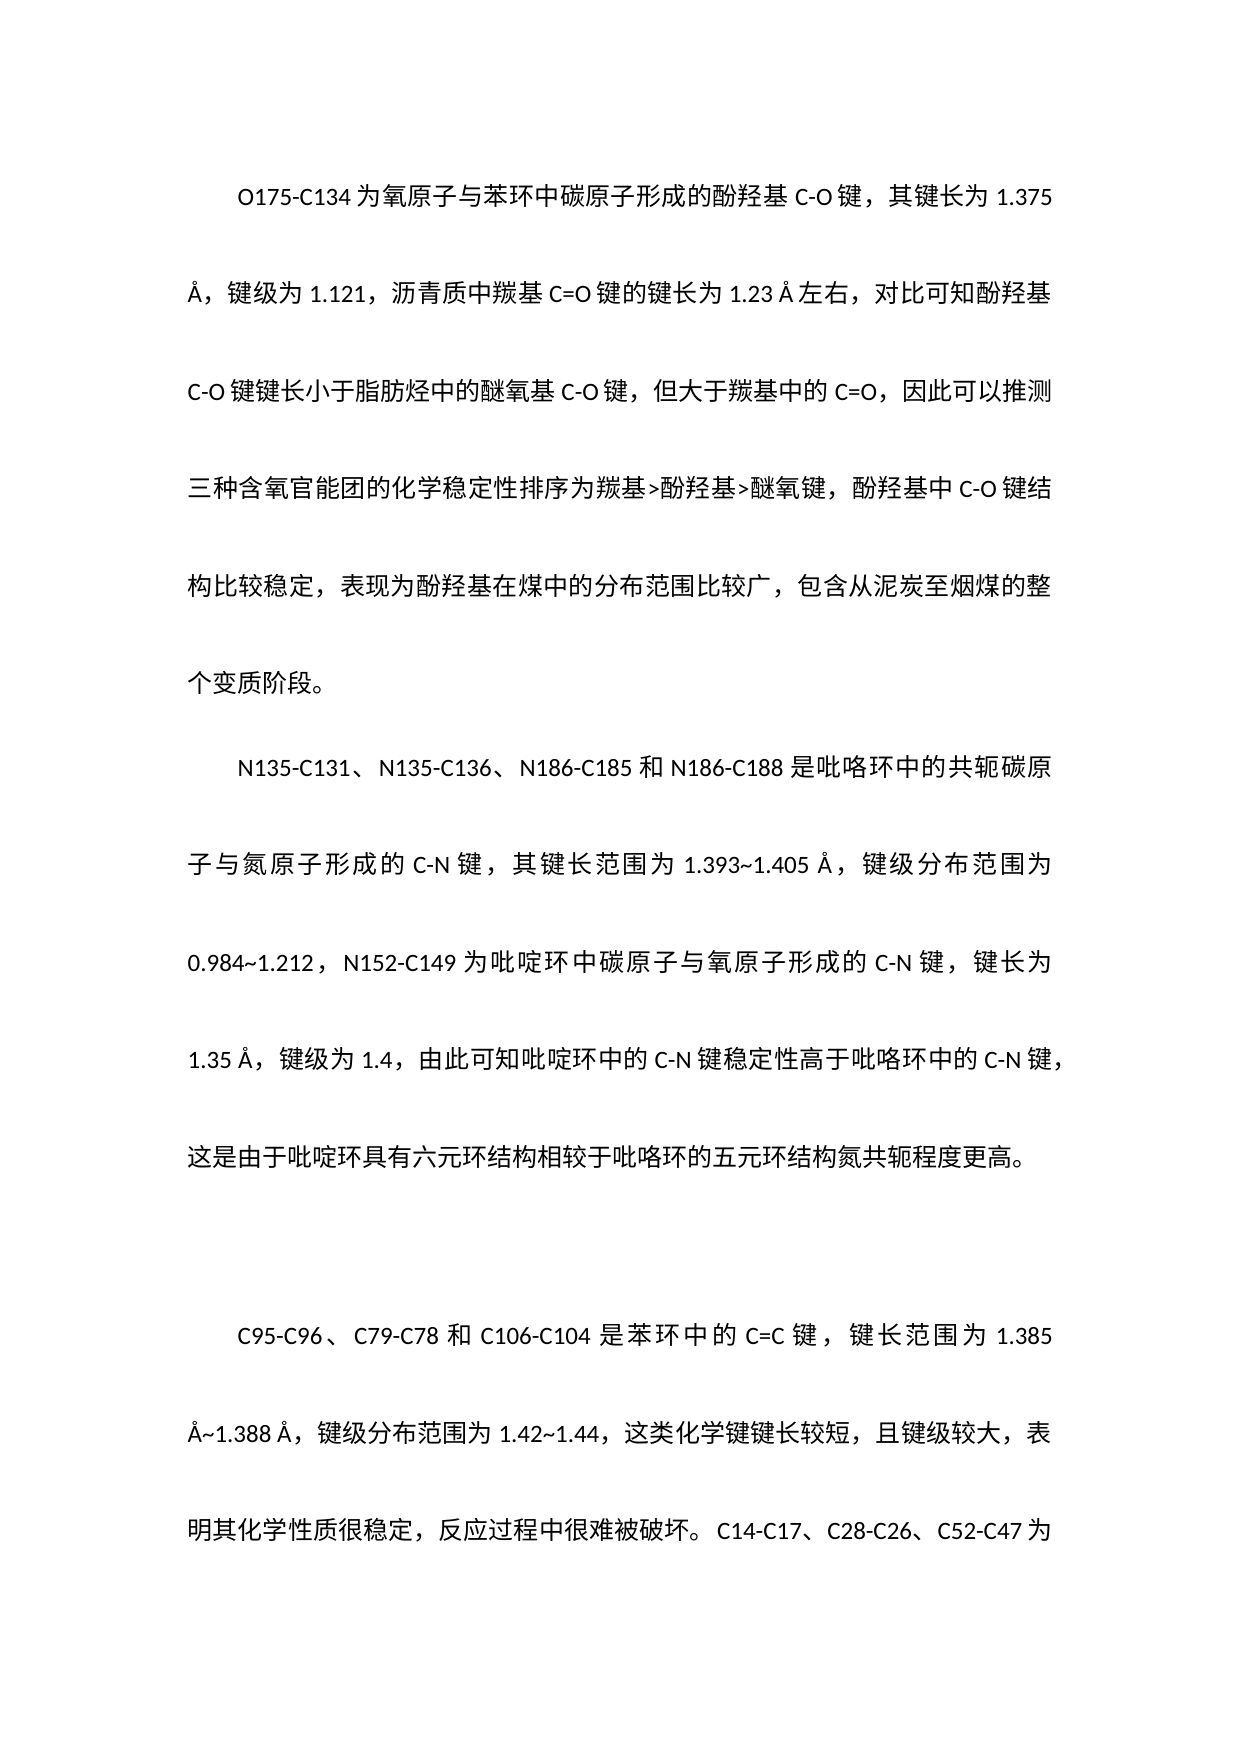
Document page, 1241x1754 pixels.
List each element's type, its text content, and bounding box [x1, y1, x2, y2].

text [187, 1301, 1053, 1561]
text O175-C134为氧原子与苯环中碳原子形成的酚羟基C-O键，其键长为1.375 Å，键级为1.121，沥青质中羰基C=O键的键长为1.23 Å左右，对比可知酚羟基C-O键键长小于脂肪烃中的醚氧基C-O键，但大于羰基中的C=O，因此可以推测三种含氧官能团的化学稳定性排序为羰基>酚羟基>醚氧键，酚羟基中C-O键结构比较稳定，表现为酚羟基在煤中的分布范围比较广，包含从泥炭至烟煤的整个变质阶段。 [187, 162, 1053, 714]
text N135-C131、N135-C136、N186-C185和N186-C188是吡咯环中的共轭碳原子与氮原子形成的C-N键，其键长范围为1.393~1.405 Å，键级分布范围为0.984~1.212，N152-C149为吡啶环中碳原子与氧原子形成的C-N键，键长为1.35 Å，键级为1.4，由此可知吡啶环中的C-N键稳定性高于吡咯环中的C-N键，这是由于吡啶环具有六元环结构相较于吡咯环的五元环结构氮共轭程度更高。 [187, 733, 1053, 1188]
